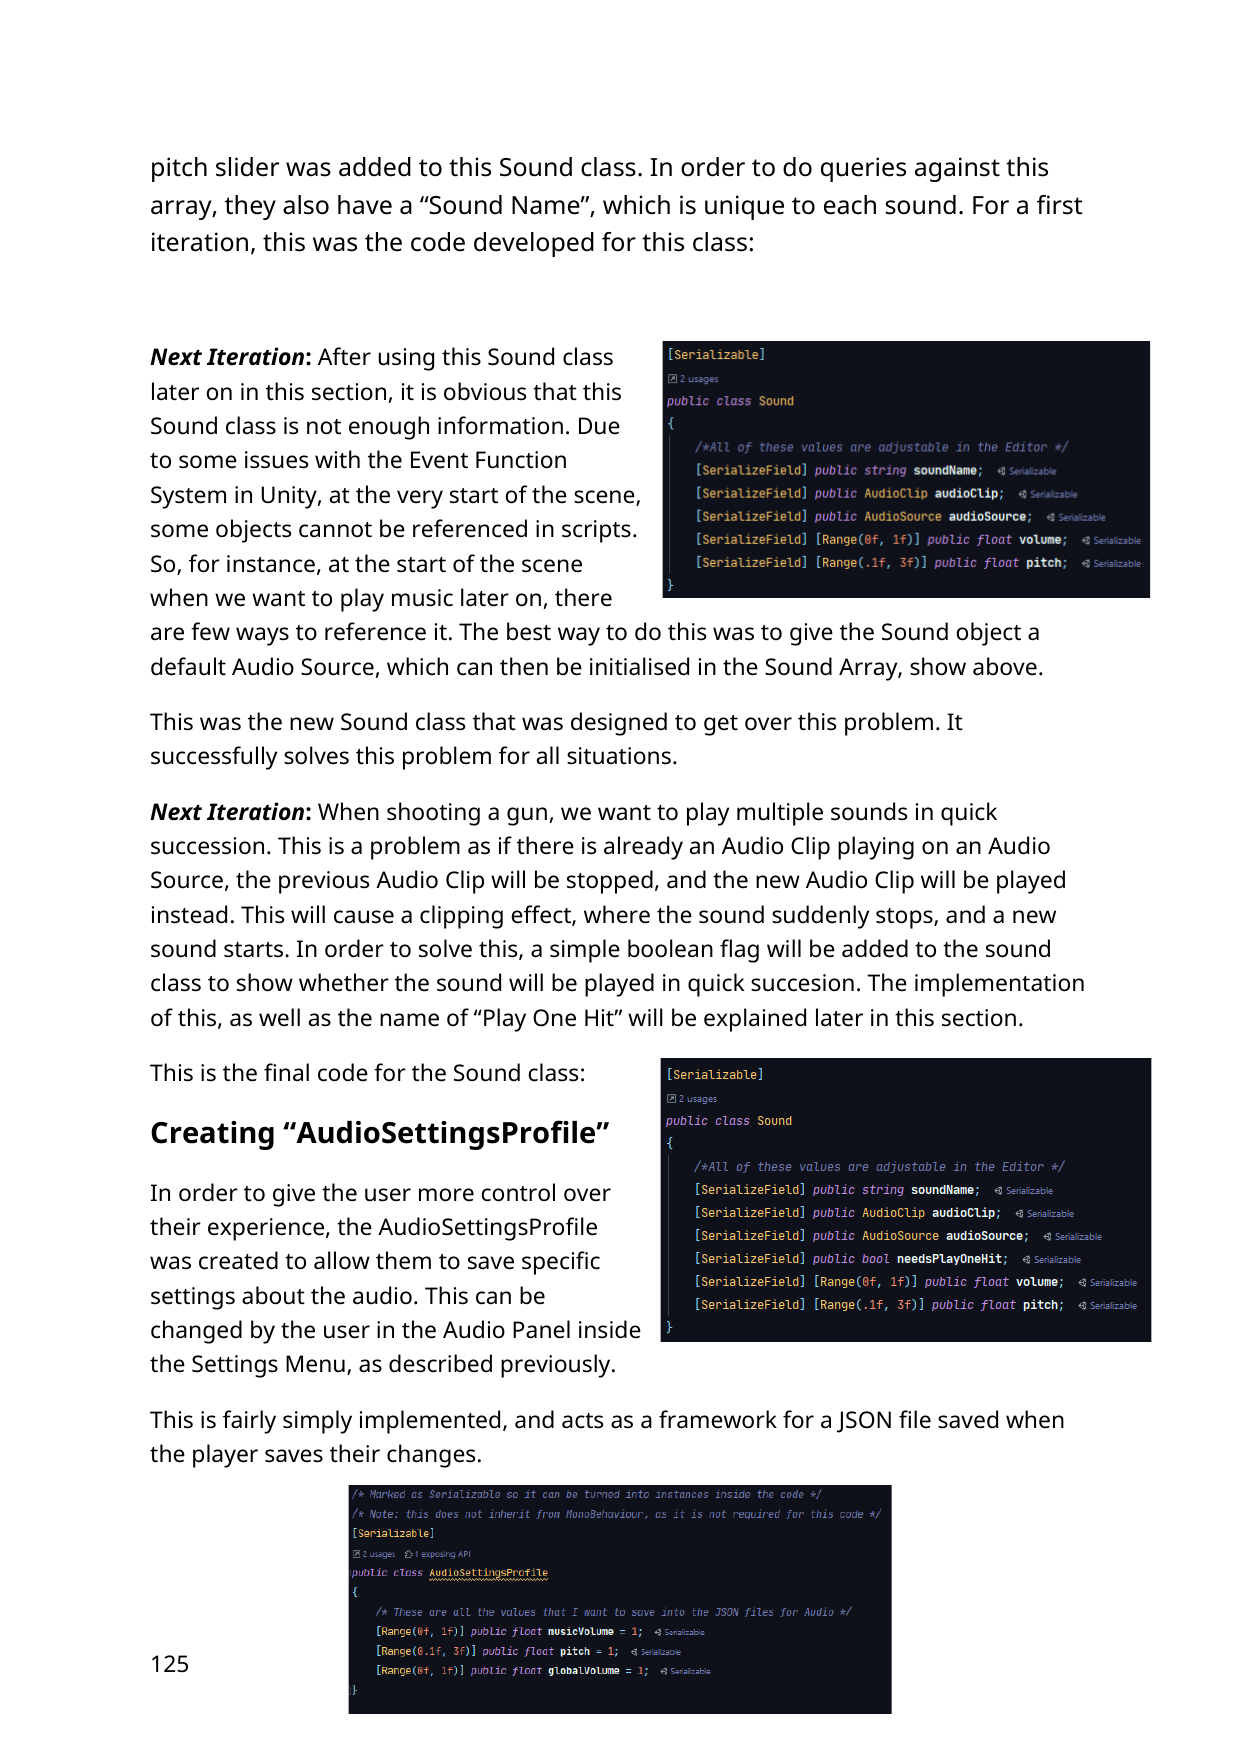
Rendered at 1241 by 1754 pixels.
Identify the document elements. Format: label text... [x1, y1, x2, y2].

text This is fairly simply implemented, and acts as a framework for a JSON file saved when the player saves their changes. [150, 1404, 1090, 1469]
text This was the new Sound class that was designed to get over this problem. It successfully solves this problem for all situations. [150, 706, 1090, 771]
picture [348, 1485, 892, 1714]
picture [660, 1058, 1152, 1342]
text In order to give the user more control over their experience, the AudioSettingsProfile was created to allow them to save specific settings about the audio. This can be changed by the user in the Audio Panel inside the Settings Menu, as described previously. [150, 1177, 1090, 1380]
picture [662, 341, 1150, 598]
text Next Iteration: When shooting a gun, we want to play multiple sounds in quick succession. This is a problem as if there is already an Audio Clip playing on an Audio Source, the previous Audio Clip will be stopped, and the new Audio Clip will be played instead. This will cause a clipping effect, where the sound suddenly stops, and a new sound starts. In order to solve this, a simple boolean flag will be added to the sound class to show whether the sound will be played in quick succesion. The implementation of this, as well as the name of “Play One Hit” will be explained later in this section. [150, 795, 1090, 1033]
text Creating “AudioSettingsProfile” [150, 1112, 660, 1152]
text This is the final code for the Sound class: [150, 1057, 1090, 1088]
